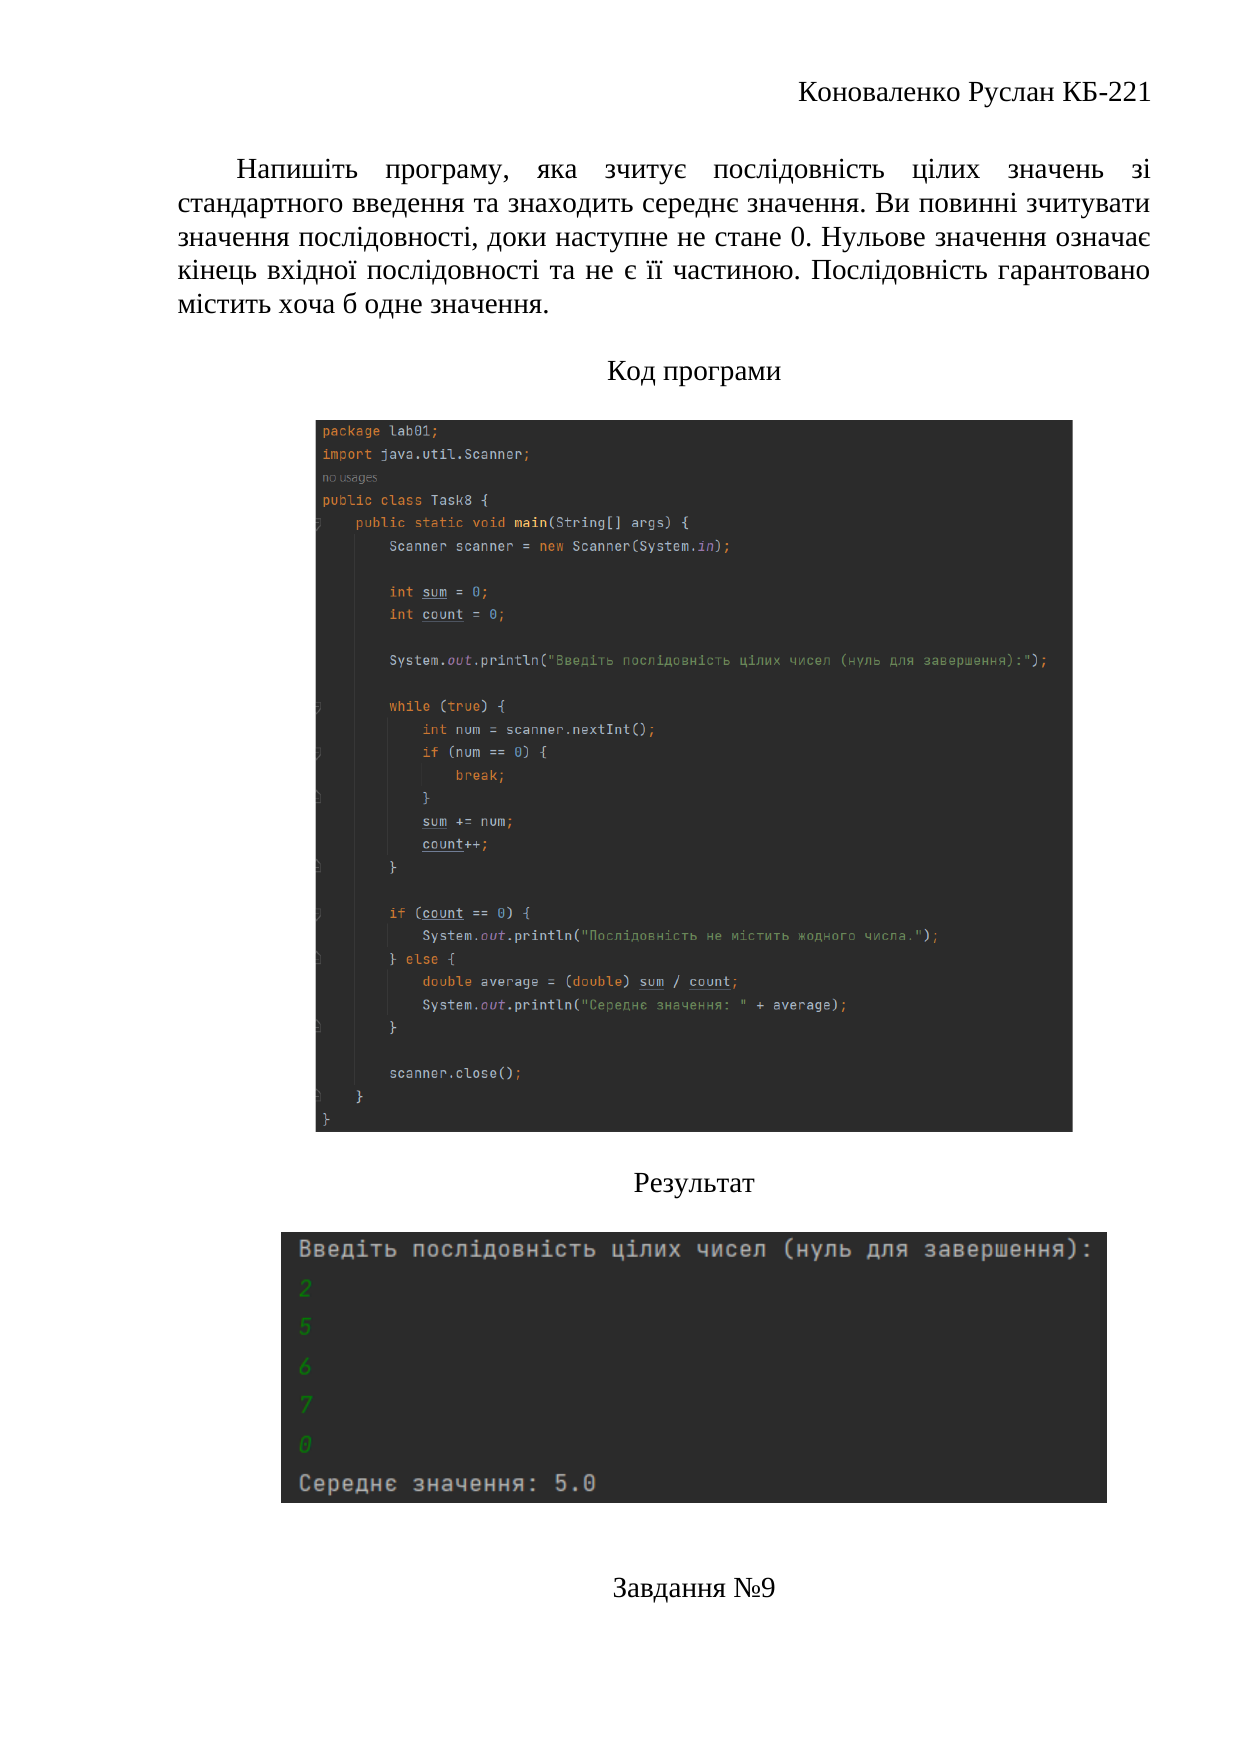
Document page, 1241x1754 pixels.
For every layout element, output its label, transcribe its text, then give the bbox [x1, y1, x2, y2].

list Результат [177, 1165, 1152, 1198]
list Напишіть програму, яка зчитує послідовність цілих значень зі стандартного введення та знаходить середнє значення. Ви повинні зчитувати значення послідовності, доки наступне не стане 0. Нульове значення означає кінець вхідної послідовності та не є її частиною. Послідовність гарантовано містить хоча б одне значення. [177, 152, 1152, 319]
picture [281, 1232, 1107, 1503]
list Завдання №9 [177, 1570, 1152, 1603]
list Код програми [177, 353, 1152, 386]
picture [315, 420, 1073, 1132]
